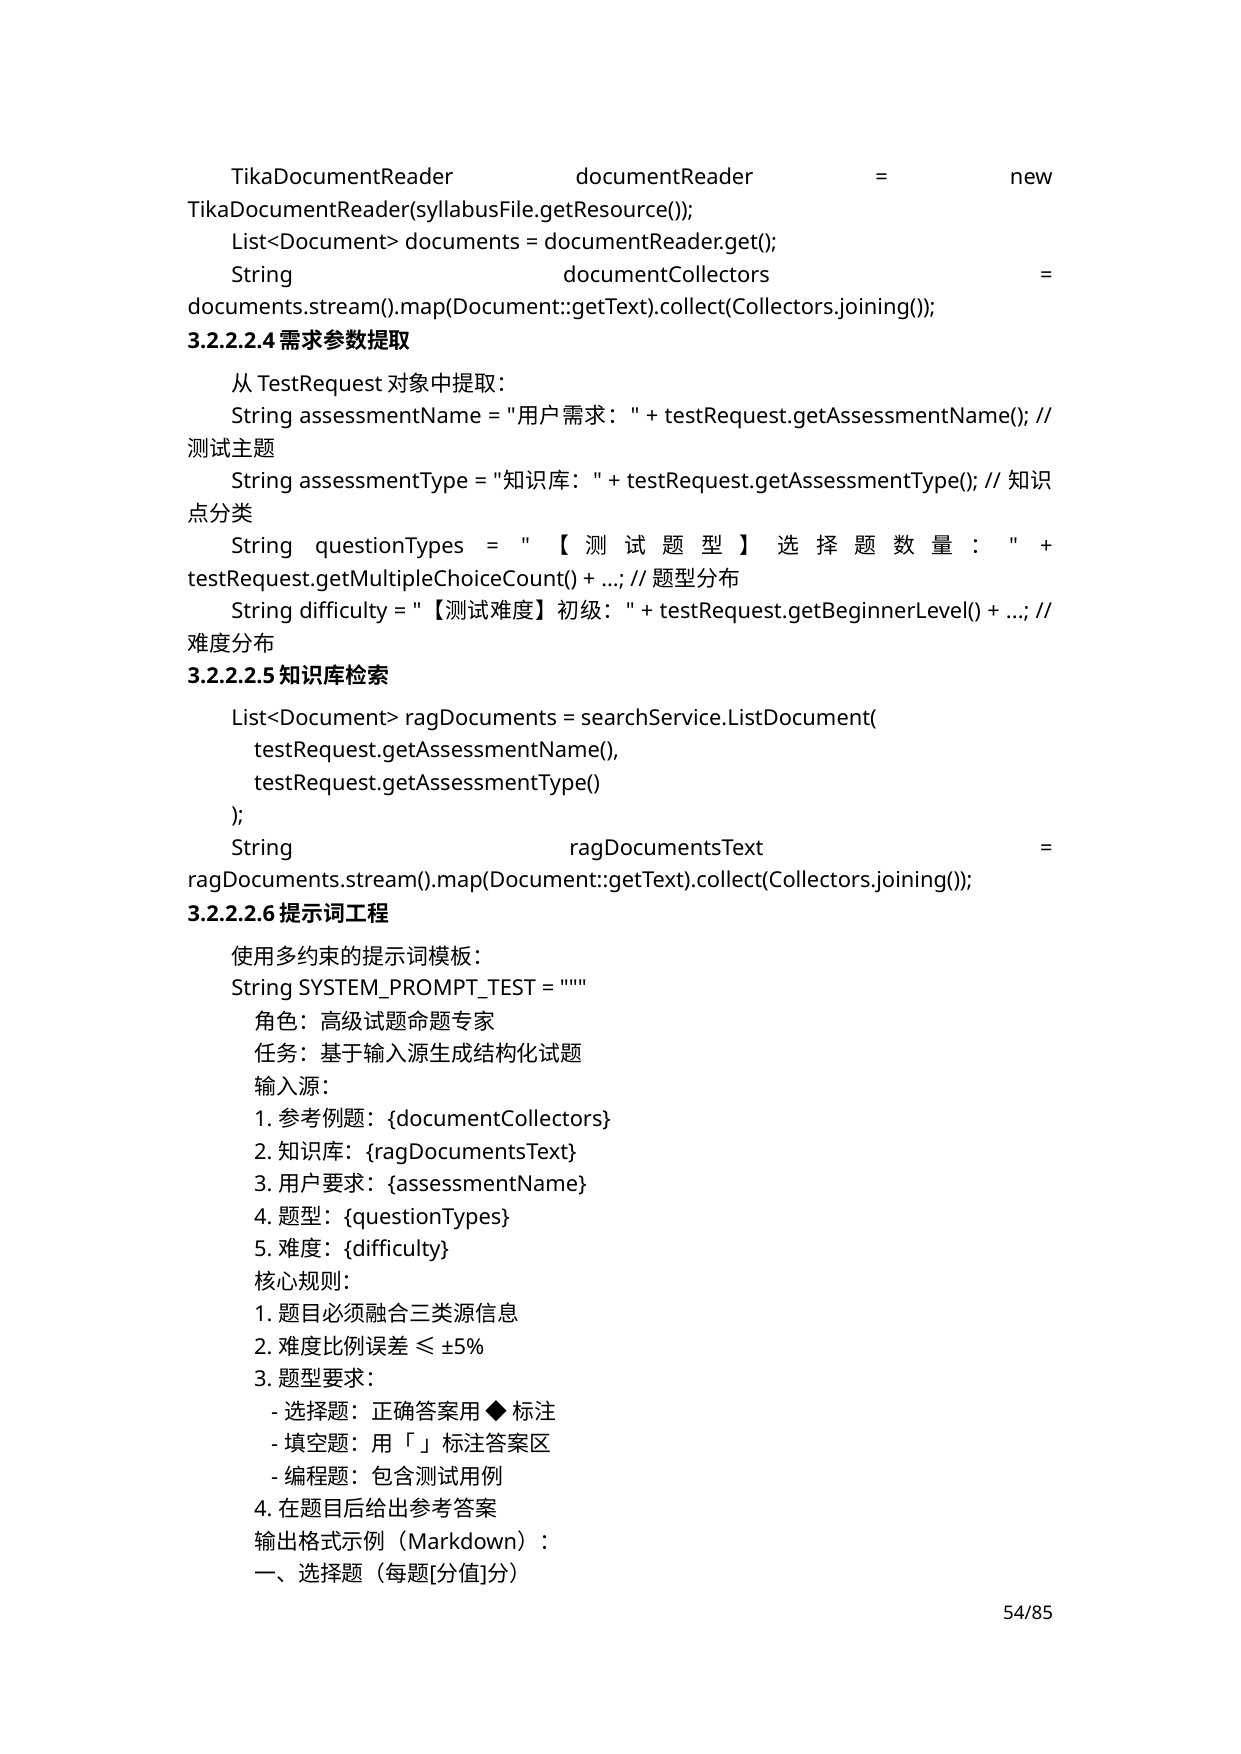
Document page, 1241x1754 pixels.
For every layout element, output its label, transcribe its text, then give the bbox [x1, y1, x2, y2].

text testRequest.getAssessmentType() [187, 766, 1053, 798]
subtitle 3.2.2.2.6提示词工程​​ [187, 896, 1053, 928]
text - 编程题：包含测试用例 [187, 1458, 1053, 1491]
text 3. 题型要求： [187, 1361, 1053, 1393]
text String assessmentType = "知识库：" + testRequest.getAssessmentType(); // 知识点分类 [187, 463, 1053, 528]
text 1. 题目必须融合三类源信息 [187, 1296, 1053, 1328]
text String assessmentName = "用户需求：" + testRequest.getAssessmentName(); // 测试主题 [187, 398, 1053, 463]
text List<Document> ragDocuments = searchService.ListDocument( [187, 701, 1053, 733]
text ); [187, 798, 1053, 831]
text 5. 难度：{difficulty} [187, 1231, 1053, 1263]
text String ragDocumentsText = ragDocuments.stream().map(Document::getText).collect(Collectors.joining()); [187, 831, 1053, 896]
text 角色：高级试题命题专家 [187, 1003, 1053, 1036]
text 1. 参考例题：{documentCollectors} [187, 1101, 1053, 1133]
text - 填空题：用「 」标注答案区 [187, 1426, 1053, 1458]
text String difficulty = "【测试难度】初级：" + testRequest.getBeginnerLevel() + ...; // 难度分布 [187, 593, 1053, 658]
subtitle 3.2.2.2.4需求参数提取​​ [187, 322, 1053, 355]
subtitle 3.2.2.2.5知识库检索​​ [187, 658, 1053, 690]
text 从TestRequest对象中提取： [187, 365, 1053, 398]
text testRequest.getAssessmentName(), [187, 733, 1053, 766]
text 核心规则： [187, 1263, 1053, 1296]
text List<Document> documents = documentReader.get(); [187, 225, 1053, 257]
text 输出格式示例（Markdown）： [187, 1523, 1053, 1556]
text 一、选择题（每题[分值]分） [187, 1556, 1053, 1588]
text TikaDocumentReader documentReader = new TikaDocumentReader(syllabusFile.getResource()); [187, 160, 1053, 225]
text String questionTypes = "【测试题型】选择题数量：" + testRequest.getMultipleChoiceCount() + ...; // 题型分布 [187, 528, 1053, 593]
text 4. 题型：{questionTypes} [187, 1198, 1053, 1231]
text 2. 知识库：{ragDocumentsText} [187, 1133, 1053, 1166]
text String SYSTEM_PROMPT_TEST = """ [187, 971, 1053, 1003]
text 使用多约束的提示词模板： [187, 938, 1053, 971]
text 任务：基于输入源生成结构化试题 [187, 1036, 1053, 1068]
text 2. 难度比例误差 ≤ ±5% [187, 1328, 1053, 1361]
text 3. 用户要求：{assessmentName} [187, 1166, 1053, 1198]
text 4. 在题目后给出参考答案 [187, 1491, 1053, 1523]
text 输入源： [187, 1068, 1053, 1101]
text String documentCollectors = documents.stream().map(Document::getText).collect(Collectors.joining()); [187, 257, 1053, 322]
text - 选择题：正确答案用 ◆ 标注 [187, 1393, 1053, 1426]
